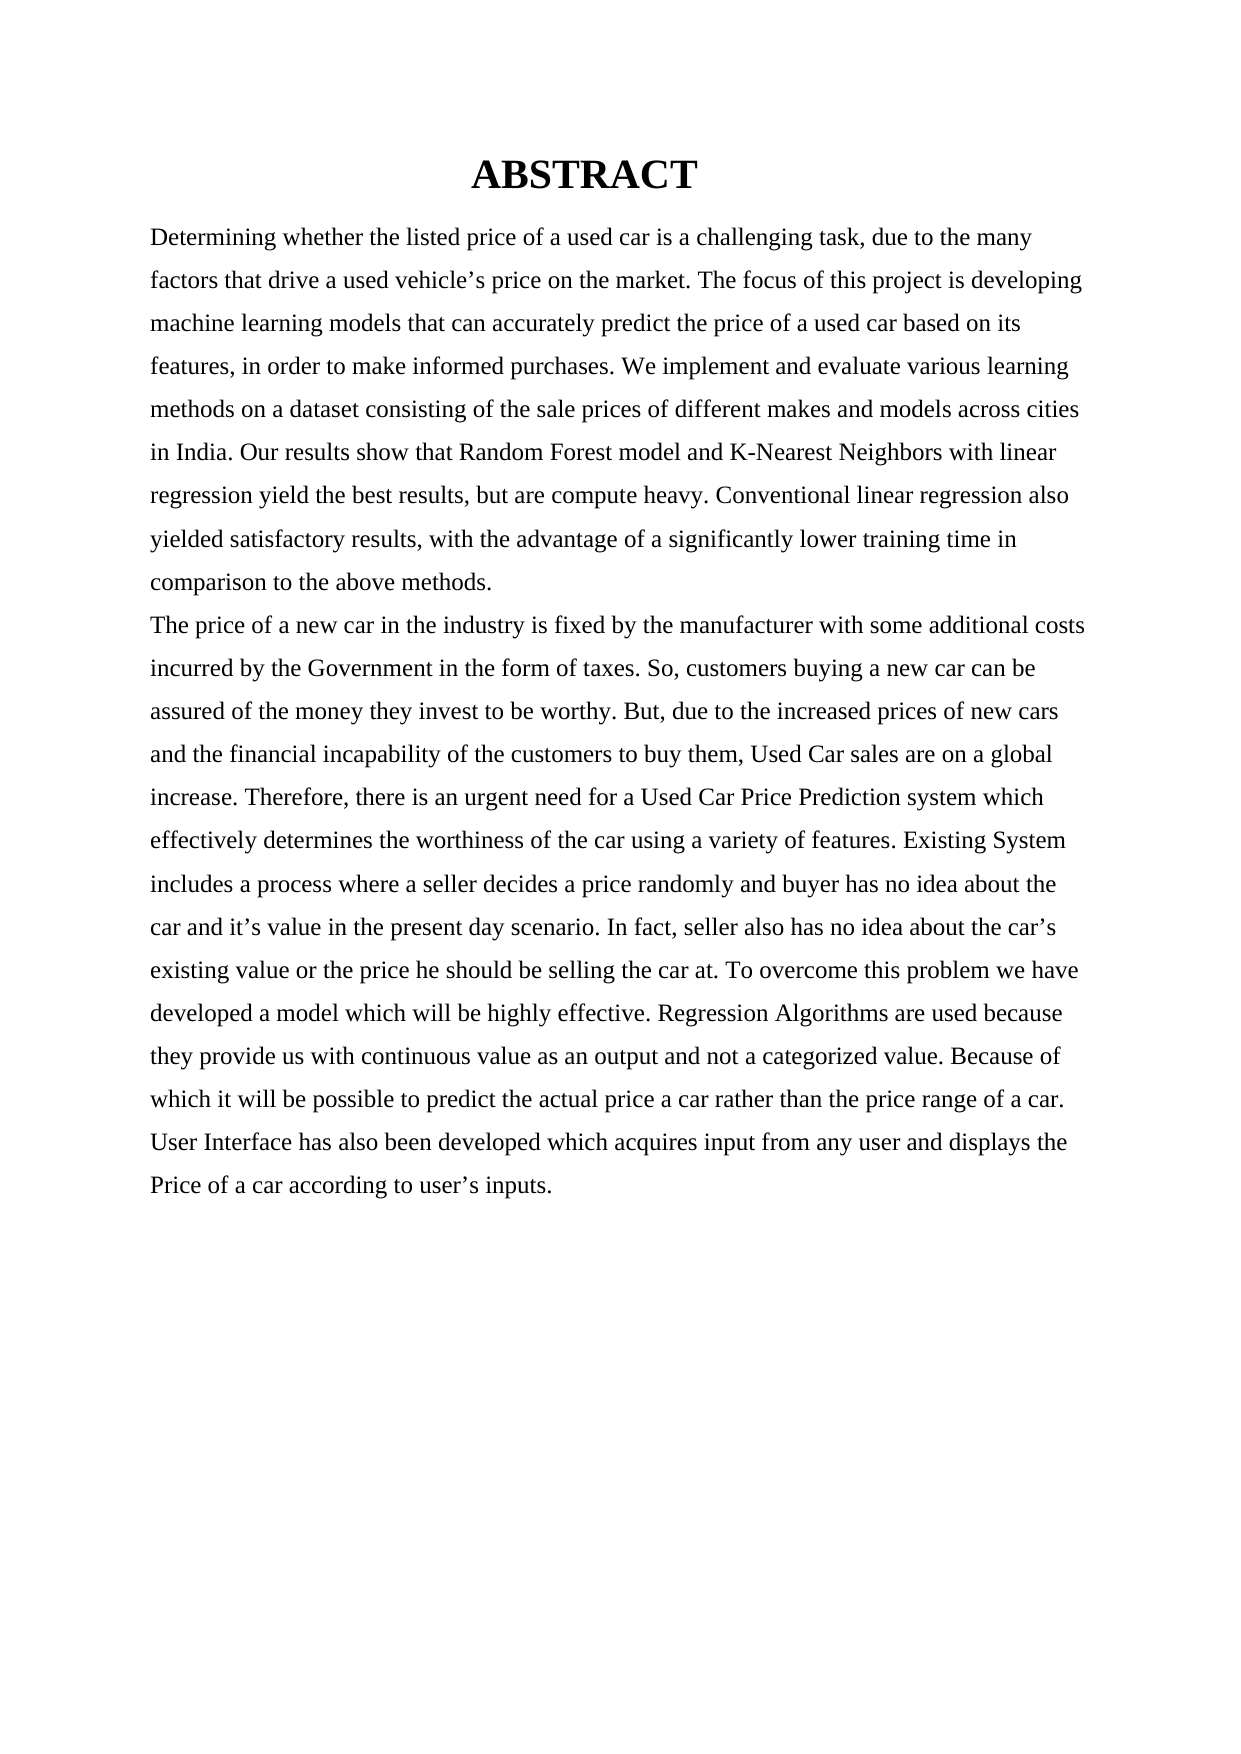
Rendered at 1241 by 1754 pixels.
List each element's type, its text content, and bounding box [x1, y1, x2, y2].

text The price of a new car in the industry is fixed by the manufacturer with some additional costs incurred by the Government in the form of taxes. So, customers buying a new car can be assured of the money they invest to be worthy. But, due to the increased prices of new cars and the financial incapability of the customers to buy them, Used Car sales are on a global increase. Therefore, there is an urgent need for a Used Car Price Prediction system which effectively determines the worthiness of the car using a variety of features. Existing System includes a process where a seller decides a price randomly and buyer has no idea about the car and it’s value in the present day scenario. In fact, seller also has no idea about the car’s existing value or the price he should be selling the car at. To overcome this problem we have developed a model which will be highly effective. Regression Algorithms are used because they provide us with continuous value as an output and not a categorized value. Because of which it will be possible to predict the actual price a car rather than the price range of a car. User Interface has also been developed which acquires input from any user and displays the Price of a car according to user’s inputs. [150, 610, 1090, 1199]
text ABSTRACT [375, 150, 1090, 198]
text Determining whether the listed price of a used car is a challenging task, due to the many factors that drive a used vehicle’s price on the market. The focus of this project is developing machine learning models that can accurately predict the price of a used car based on its features, in order to make informed purchases. We implement and evaluate various learning methods on a dataset consisting of the sale prices of different makes and models across cities in India. Our results show that Random Forest model and K-Nearest Neighbors with linear regression yield the best results, but are compute heavy. Conventional linear regression also yielded satisfactory results, with the advantage of a significantly lower training time in comparison to the above methods. [150, 222, 1090, 596]
